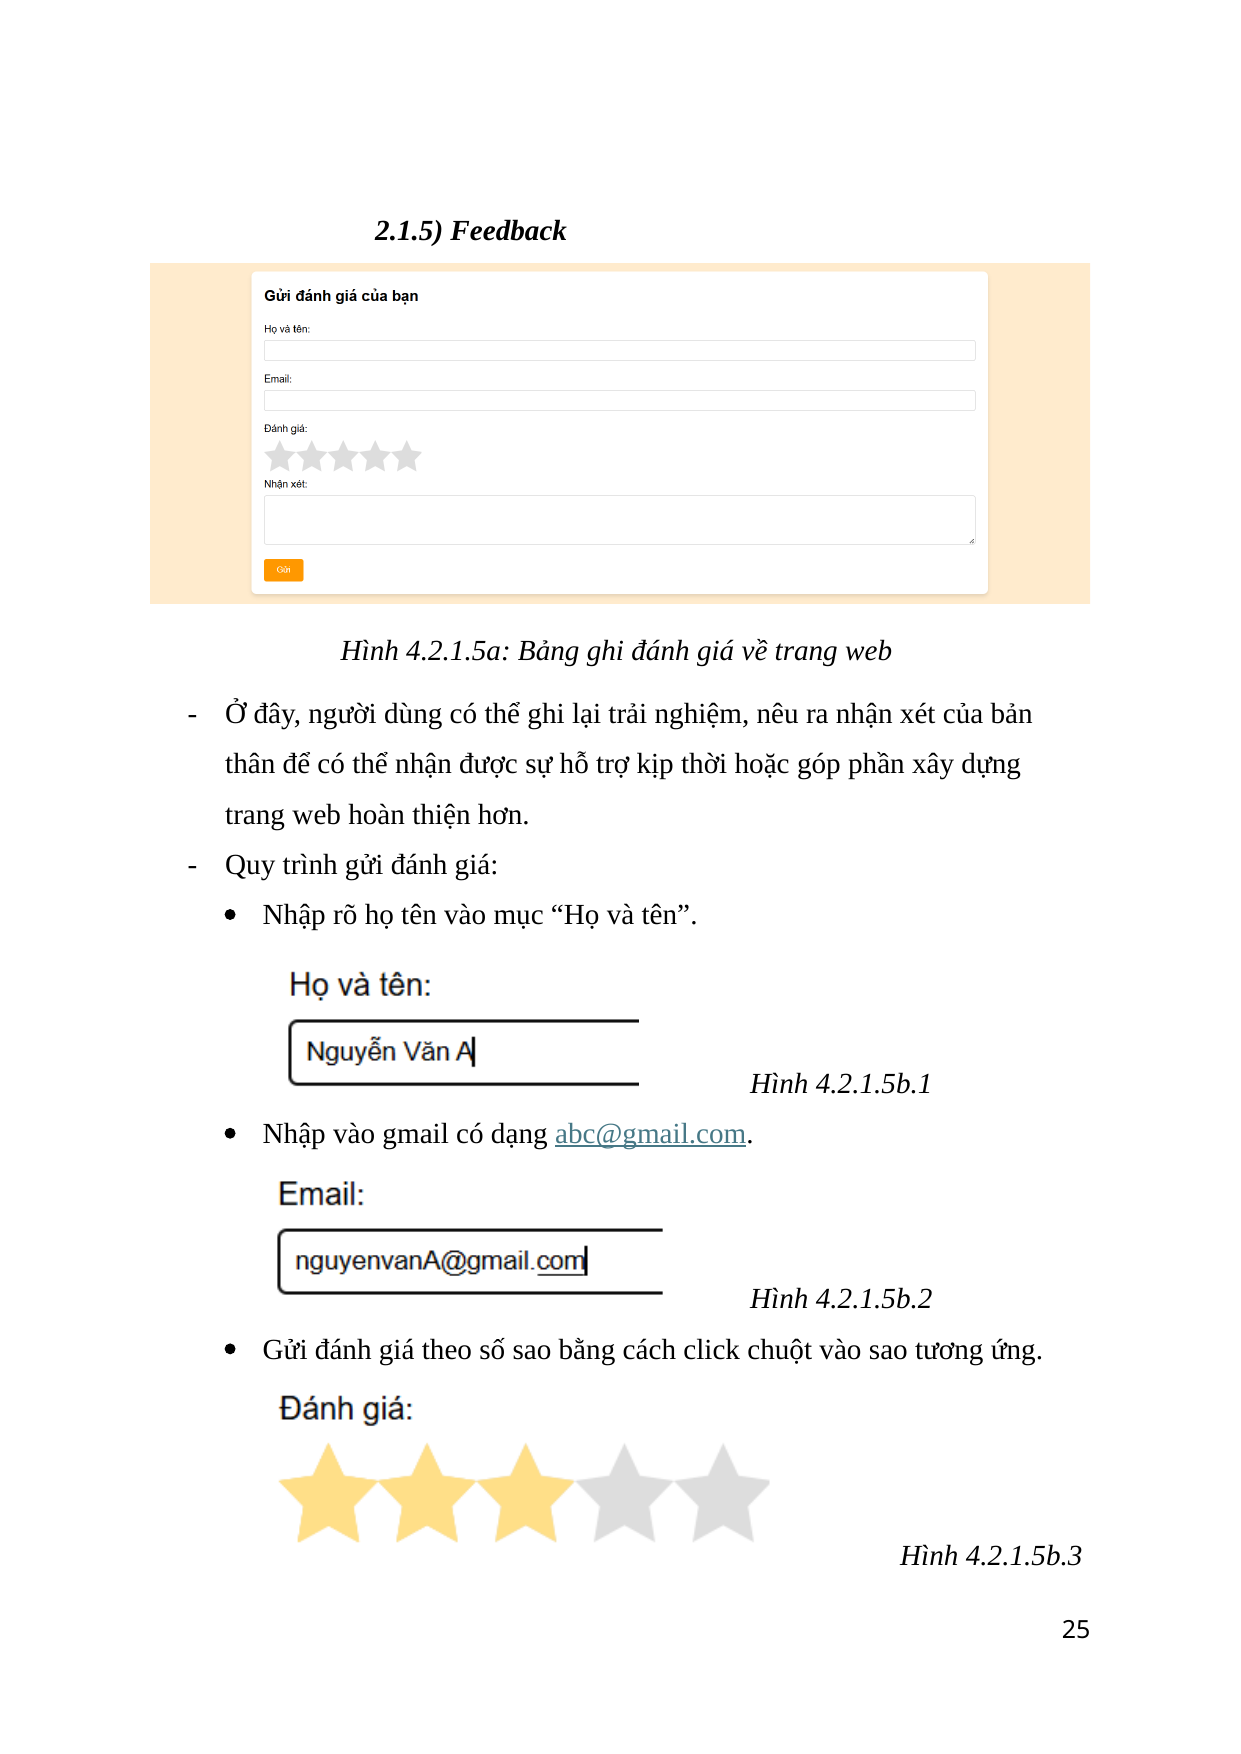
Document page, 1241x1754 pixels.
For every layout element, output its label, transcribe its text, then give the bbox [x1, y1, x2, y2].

list Ở đây, người dùng có thể ghi lại trải nghiệm, nêu ra nhận xét của bản thân để có thể nhận được sự hỗ trợ kịp thời hoặc góp phần xây dựng trang web hoàn thiện hơn. [187, 696, 1085, 830]
picture [262, 1382, 787, 1566]
picture [262, 947, 639, 1094]
list Nhập vào gmail có dạng abc@gmail.com. [225, 1116, 1085, 1150]
list Gửi đánh giá theo số sao bằng cách click chuột vào sao tương ứng. [225, 1332, 1085, 1366]
list Quy trình gửi đánh giá: [187, 847, 1085, 881]
picture [262, 1166, 663, 1309]
list Nhập rõ họ tên vào mục “Họ và tên”. [225, 897, 1085, 931]
subtitle 2.1.5) Feedback [300, 213, 1090, 246]
picture [150, 263, 1091, 604]
text Hình 4.2.1.5a: Bảng ghi đánh giá về trang web [150, 633, 1085, 667]
